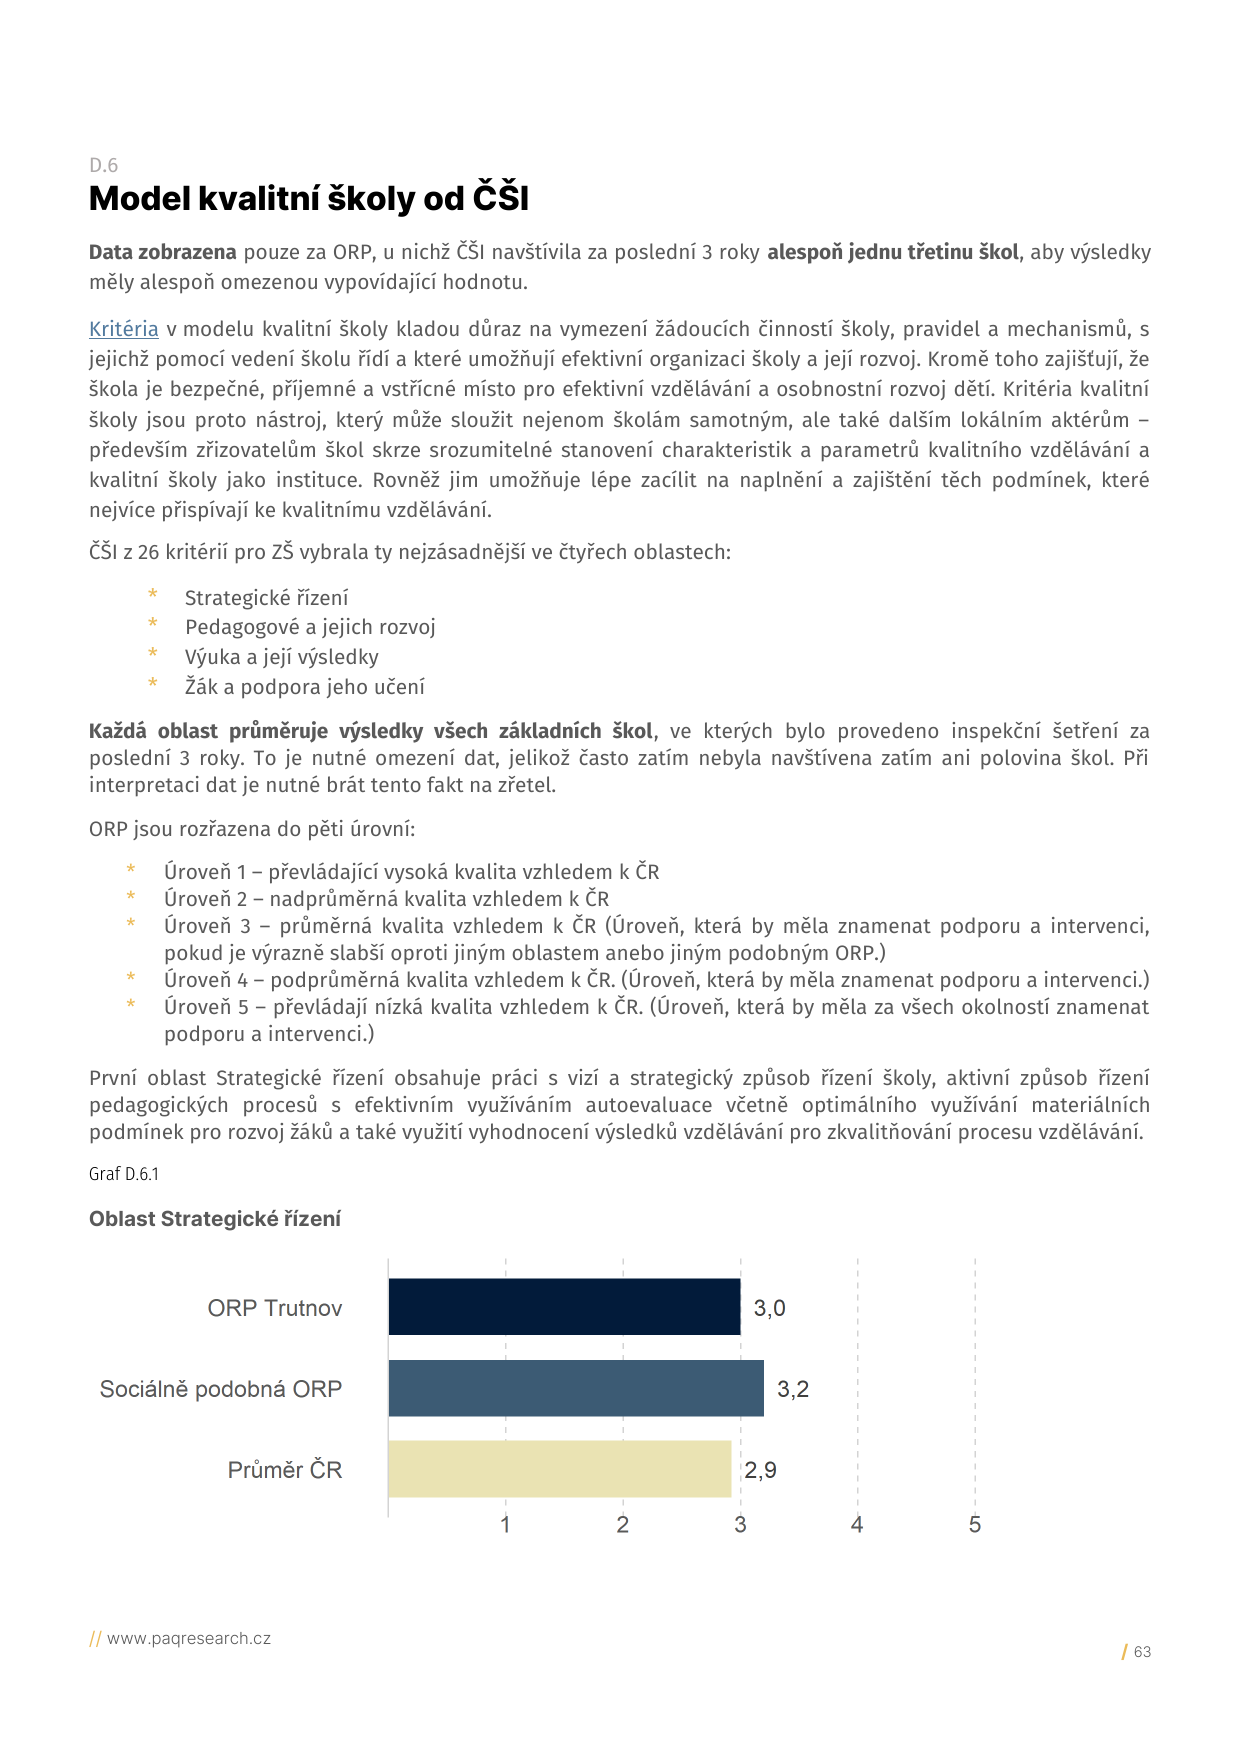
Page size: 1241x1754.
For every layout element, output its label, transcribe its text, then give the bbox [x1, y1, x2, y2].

list Úroveň 4 – podprůměrná kvalita vzhledem k ČR. (Úroveň, která by měla znamenat podporu a intervenci.) [126, 968, 1152, 993]
list Úroveň 2 – nadprůměrná kvalita vzhledem k ČR [126, 887, 1152, 912]
list Žák a podpora jeho učení [148, 673, 1152, 700]
text ORP jsou rozřazena do pěti úrovní: [89, 817, 1152, 842]
text Každá oblast průměruje výsledky všech základních škol, ve kterých bylo provedeno inspekční šetření za poslední 3 roky. To je nutné omezení dat, jelikož často zatím nebyla navštívena zatím ani polovina škol. Při interpretaci dat je nutné brát tento fakt na zřetel. [89, 719, 1152, 798]
list Strategické řízení [148, 583, 1152, 611]
list Úroveň 1 – převládající vysoká kvalita vzhledem k ČR [126, 860, 1152, 885]
picture [88, 1231, 1139, 1564]
text Kritéria v modelu kvalitní školy kladou důraz na vymezení žádoucích činností školy, pravidel a mechanismů, s jejichž pomocí vedení školu řídí a které umožňují efektivní organizaci školy a její rozvoj. Kromě toho zajišťují, že škola je bezpečné, příjemné a vstřícné místo pro efektivní vzdělávání a osobnostní rozvoj dětí. Kritéria kvalitní školy jsou proto nástroj, který může sloužit nejenom školám samotným, ale také dalším lokálním aktérům – především zřizovatelům škol skrze srozumitelné stanovení charakteristik a parametrů kvalitního vzdělávání a kvalitní školy jako instituce. Rovněž jim umožňuje lépe zacílit na naplnění a zajištění těch podmínek, které nejvíce přispívají ke kvalitnímu vzdělávání. [89, 312, 1152, 523]
list Výuka a její výsledky [148, 643, 1152, 670]
list Pedagogové a jejich rozvoj [148, 613, 1152, 641]
list Úroveň 3 – průměrná kvalita vzhledem k ČR (Úroveň, která by měla znamenat podporu a intervenci, pokud je výrazně slabší oproti jiným oblastem anebo jiným podobným ORP.) [126, 914, 1152, 966]
subtitle Model kvalitní školy od ČŠI [89, 178, 1152, 218]
list Úroveň 5 – převládají nízká kvalita vzhledem k ČR. (Úroveň, která by měla za všech okolností znamenat podporu a intervenci.) [126, 995, 1152, 1047]
text Oblast Strategické řízení [89, 1202, 1152, 1232]
text První oblast Strategické řízení obsahuje práci s vizí a strategický způsob řízení školy, aktivní způsob řízení pedagogických procesů s efektivním využíváním autoevaluace včetně optimálního využívání materiálních podmínek pro rozvoj žáků a také využití vyhodnocení výsledků vzdělávání pro zkvalitňování procesu vzdělávání. [89, 1066, 1152, 1145]
text D.6 [89, 148, 1152, 178]
text Graf D.6.1 [89, 1163, 1152, 1186]
text ČŠI z 26 kritérií pro ZŠ vybrala ty nejzásadnější ve čtyřech oblastech: [89, 540, 1152, 565]
text Data zobrazena pouze za ORP, u nichž ČŠI navštívila za poslední 3 roky alespoň jednu třetinu škol, aby výsledky měly alespoň omezenou vypovídající hodnotu. [89, 235, 1152, 295]
